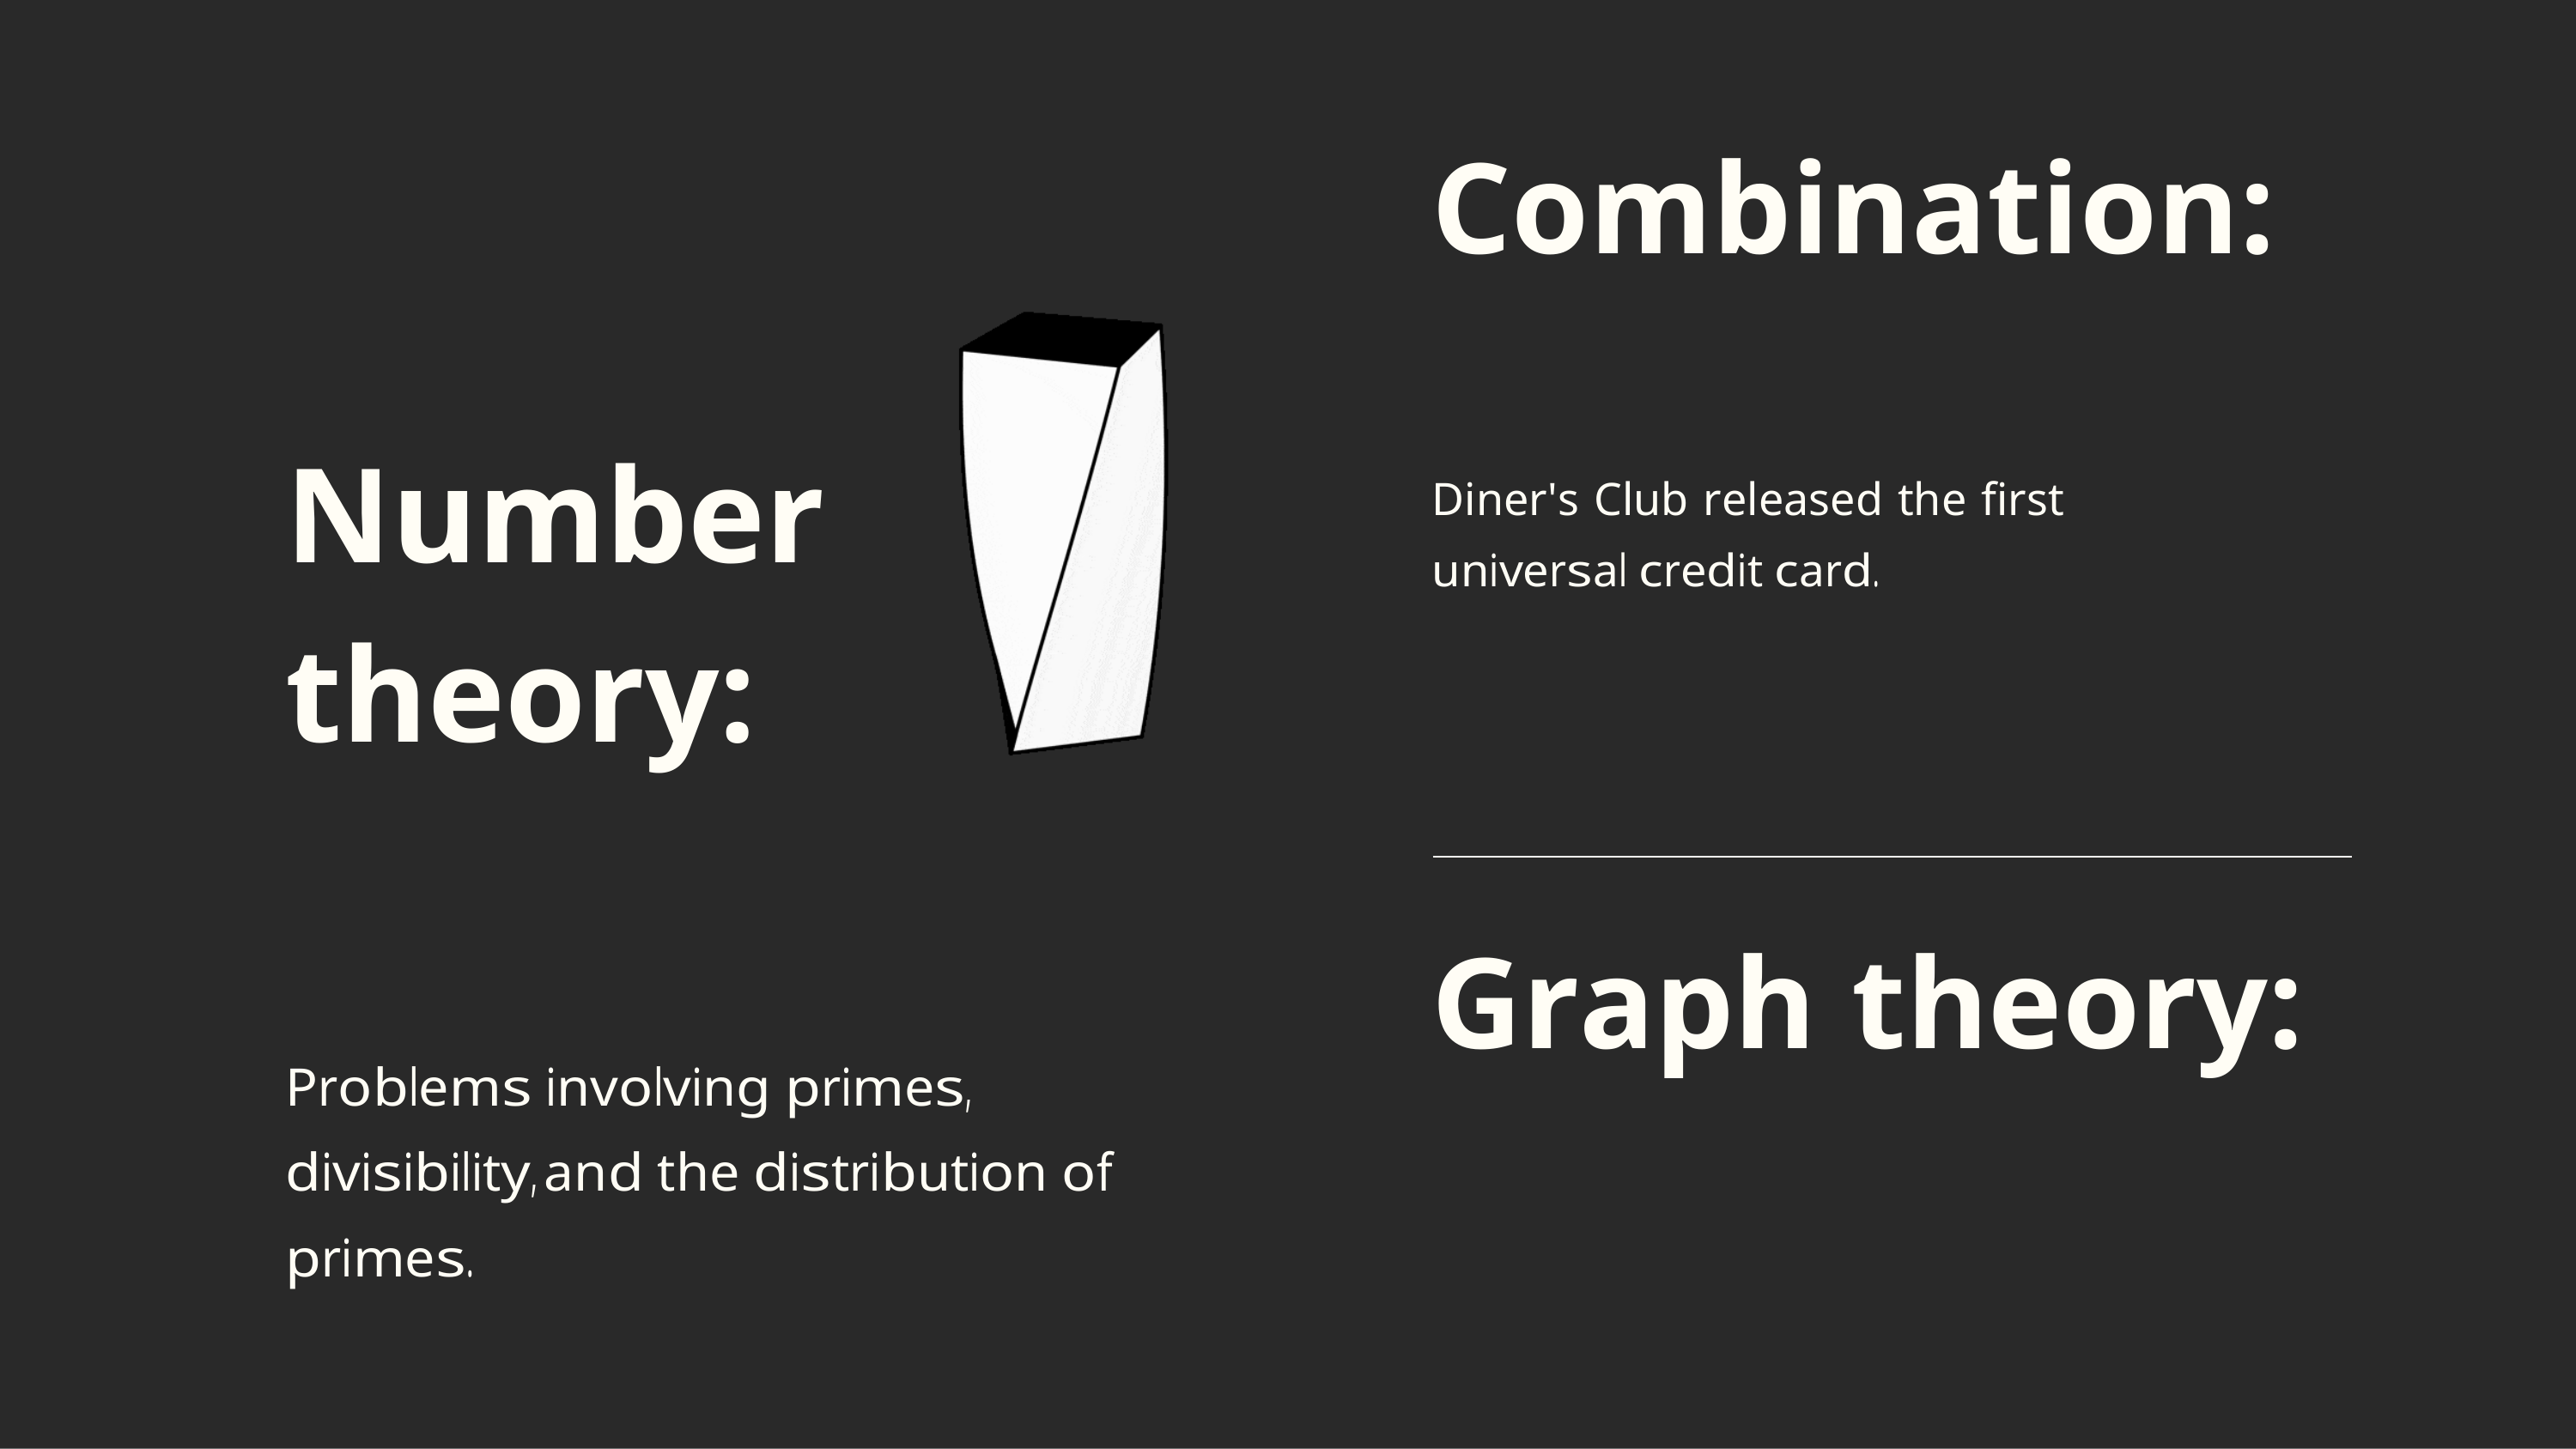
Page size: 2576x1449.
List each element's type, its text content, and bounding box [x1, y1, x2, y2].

subtitle Combination: [1432, 119, 2576, 290]
subtitle Graph theory: [1432, 914, 2576, 1085]
text Number theory: [285, 423, 1192, 780]
picture [954, 310, 1180, 769]
text Diner's Club released the first universal credit card. [1432, 467, 2219, 600]
text Problems involving primes, divisibility, and the distribution of primes. [285, 1051, 1192, 1292]
